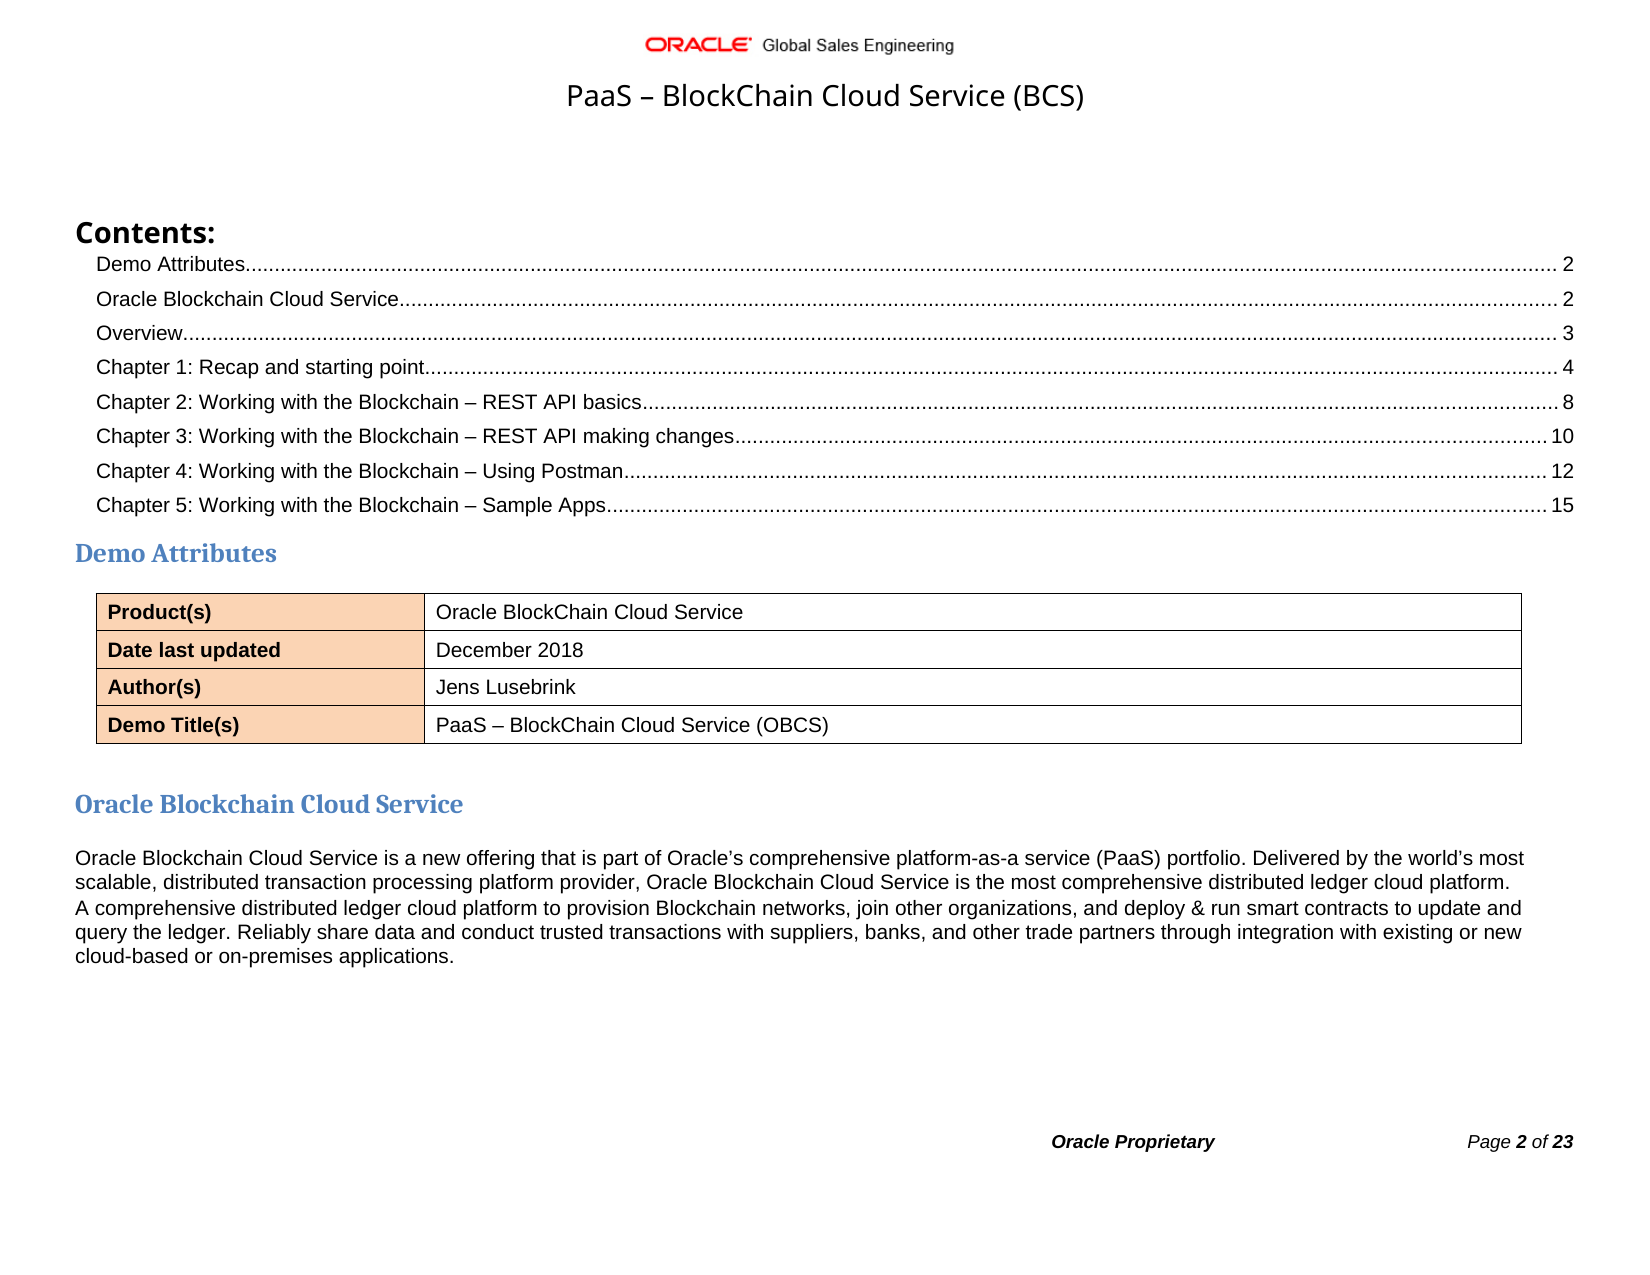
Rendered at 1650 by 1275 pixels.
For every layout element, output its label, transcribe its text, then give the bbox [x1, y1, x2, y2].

picture [641, 31, 961, 67]
table_cell Author(s) [97, 669, 424, 705]
table_cell Date last updated [97, 631, 424, 668]
table_cell Jens Lusebrink [425, 669, 1521, 705]
text Chapter 3: Working with the Blockchain – REST API making changes 10 [96, 424, 1575, 448]
table_header Product(s) [97, 594, 424, 630]
text Oracle Blockchain Cloud Service 2 [96, 287, 1575, 311]
text Chapter 5: Working with the Blockchain – Sample Apps 15 [96, 493, 1575, 517]
text Overview 3 [96, 321, 1575, 345]
text Oracle Blockchain Cloud Service is a new offering that is part of Oracle’s comprehensive platform-as-a service (PaaS) portfolio. Delivered by the world’s most scalable, distributed transaction processing platform provider, Oracle Blockchain Cloud Service is the most comprehensive distributed ledger cloud platform. [75, 846, 1575, 894]
table_cell Demo Title(s) [97, 706, 424, 743]
subtitle Oracle Blockchain Cloud Service [75, 789, 1575, 820]
text Chapter 1: Recap and starting point 4 [96, 355, 1575, 379]
subtitle Demo Attributes [75, 538, 1575, 569]
text Chapter 4: Working with the Blockchain – Using Postman 12 [96, 458, 1575, 482]
text Chapter 2: Working with the Blockchain – REST API basics 8 [96, 390, 1575, 414]
table_cell PaaS – BlockChain Cloud Service (OBCS) [425, 706, 1521, 743]
text Demo Attributes 2 [96, 252, 1575, 276]
table_cell December 2018 [425, 631, 1521, 668]
table_header Oracle BlockChain Cloud Service [425, 594, 1521, 630]
text A comprehensive distributed ledger cloud platform to provision Blockchain networks, join other organizations, and deploy & run smart contracts to update and query the ledger. Reliably share data and conduct trusted transactions with suppliers, banks, and other trade partners through integration with existing or new cloud-based or on-premises applications. [75, 896, 1575, 968]
subtitle Contents: [75, 213, 1575, 252]
